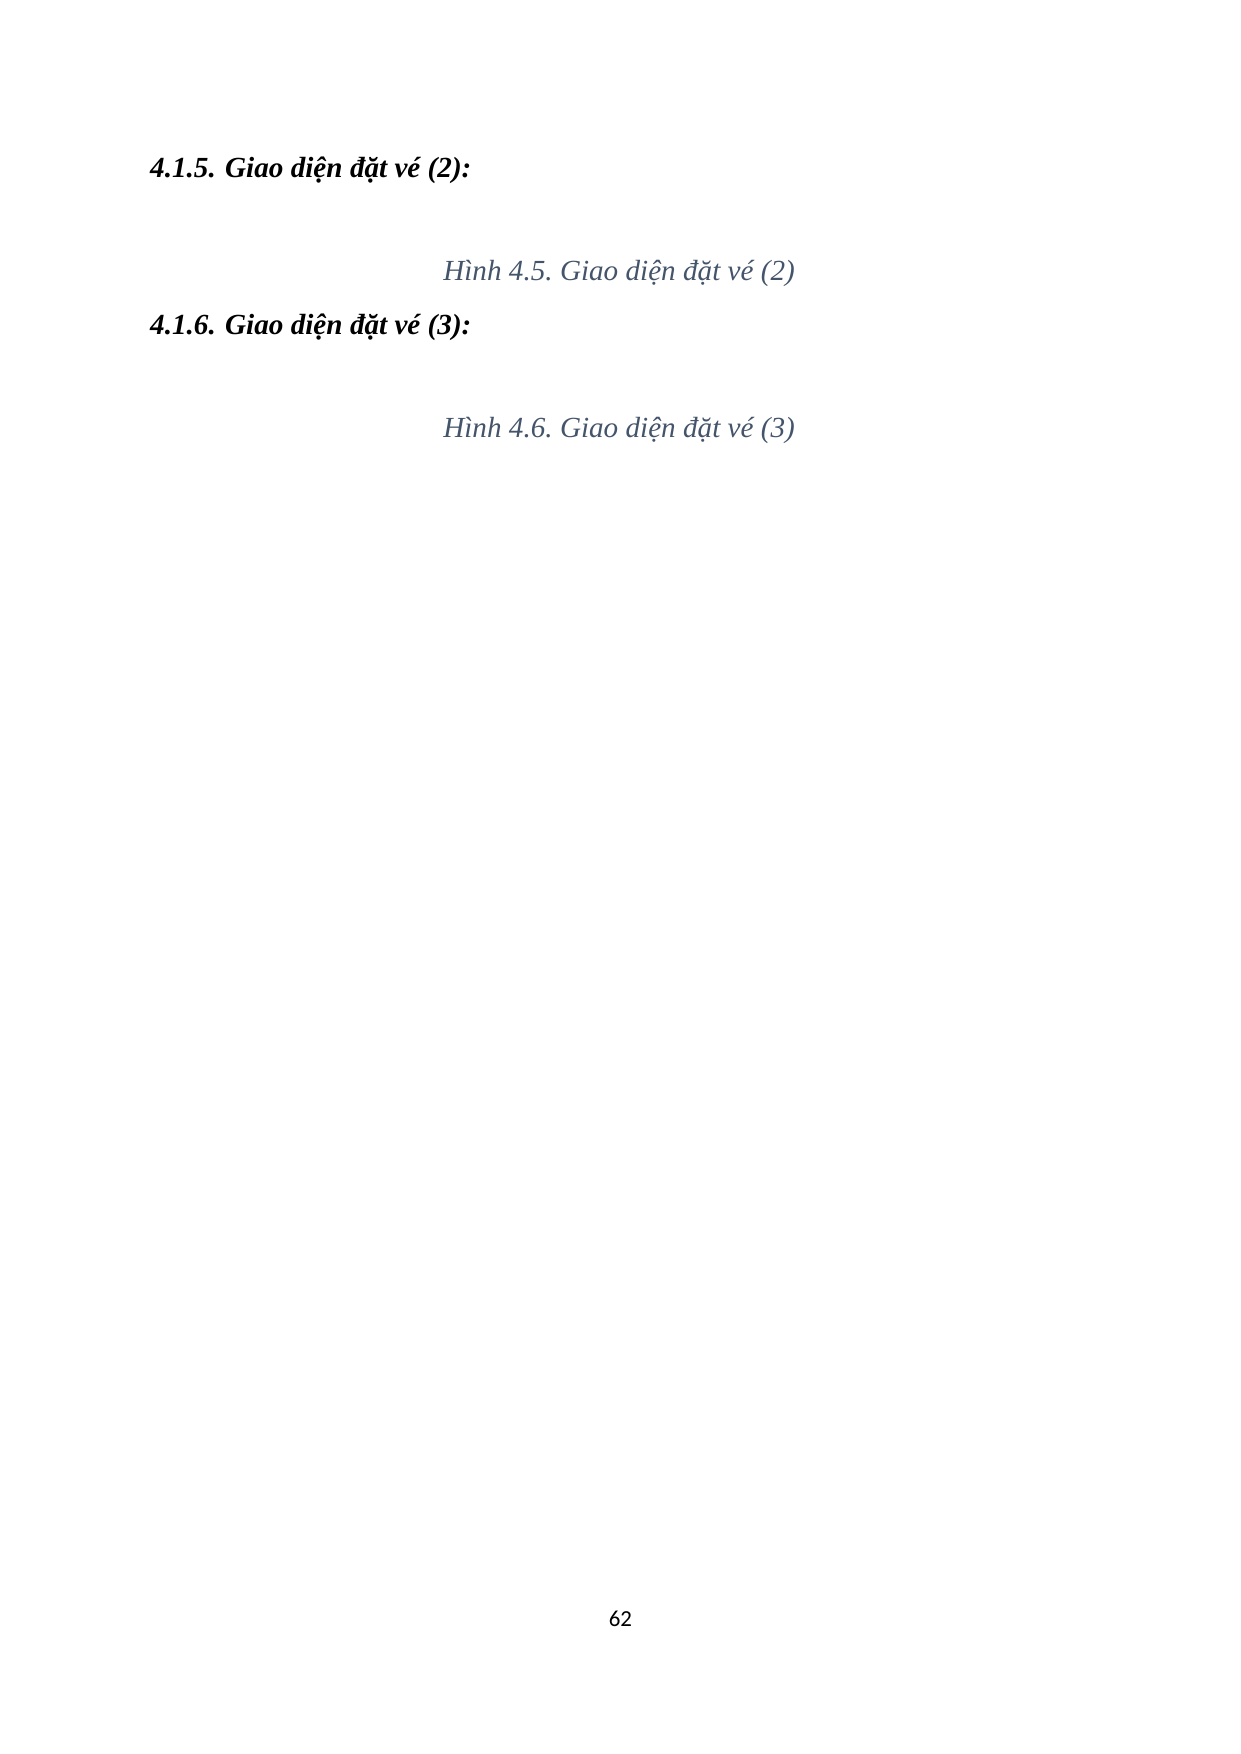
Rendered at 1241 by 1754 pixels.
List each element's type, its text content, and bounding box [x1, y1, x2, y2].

text Hình 4.5. Giao diện đặt vé (2) [150, 253, 1090, 287]
list Giao diện đặt vé (3): [150, 307, 1090, 341]
list Giao diện đặt vé (2): [150, 150, 1090, 183]
text Hình 4.6. Giao diện đặt vé (3) [150, 411, 1090, 444]
